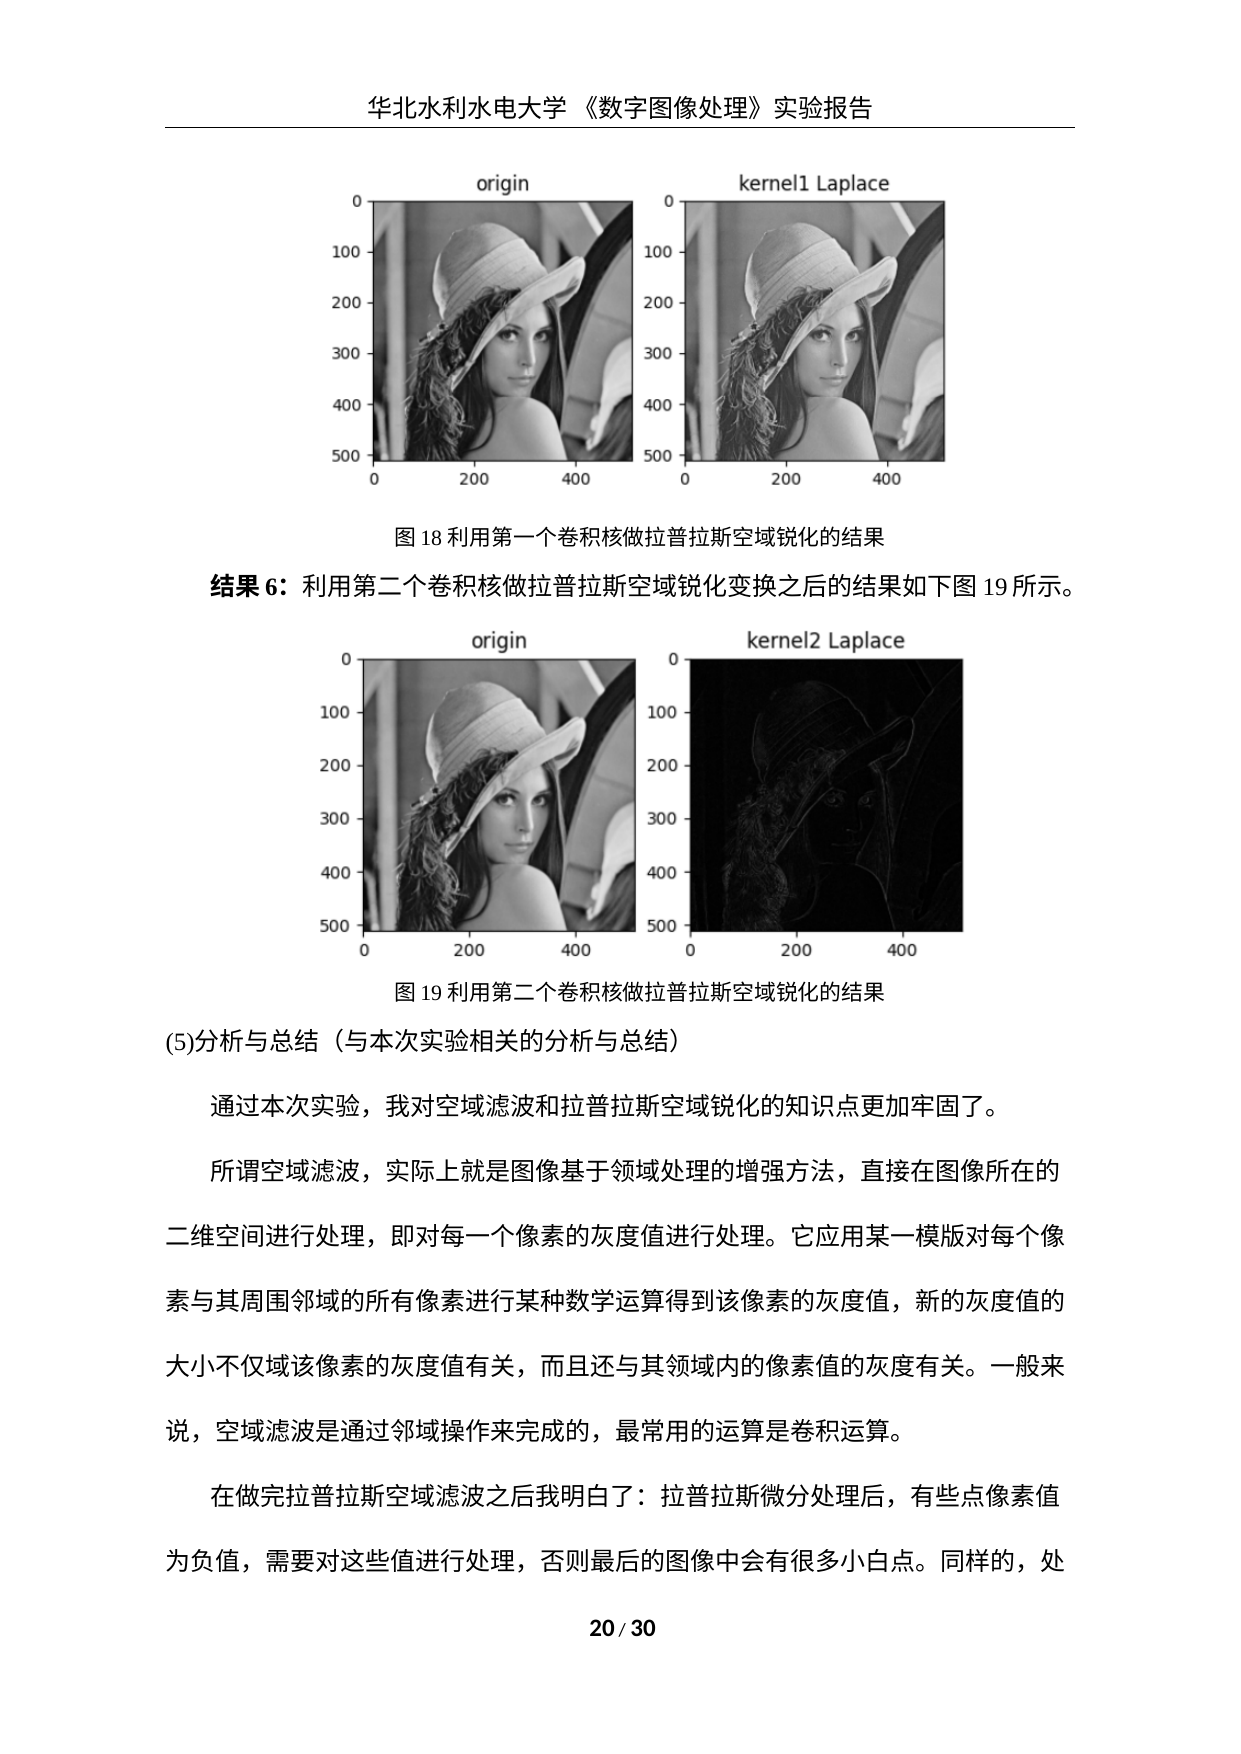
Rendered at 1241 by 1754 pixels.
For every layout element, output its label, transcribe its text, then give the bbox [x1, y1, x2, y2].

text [165, 1462, 1075, 1592]
text (5)分析与总结（与本次实验相关的分析与总结） [165, 1007, 1075, 1072]
picture [305, 617, 980, 966]
text 所谓空域滤波，实际上就是图像基于领域处理的增强方法，直接在图像所在的二维空间进行处理，即对每一个像素的灰度值进行处理。它应用某一模版对每个像素与其周围邻域的所有像素进行某种数学运算得到该像素的灰度值，新的灰度值的大小不仅域该像素的灰度值有关，而且还与其领域内的像素值的灰度有关。一般来说，空域滤波是通过邻域操作来完成的，最常用的运算是卷积运算。 [165, 1137, 1075, 1462]
text 结果6：利用第二个卷积核做拉普拉斯空域锐化变换之后的结果如下图19所示。 [165, 552, 1075, 617]
picture [326, 162, 958, 492]
text 图19 利用第二个卷积核做拉普拉斯空域锐化的结果 [165, 974, 1075, 1007]
text 通过本次实验，我对空域滤波和拉普拉斯空域锐化的知识点更加牢固了。 [165, 1072, 1075, 1137]
text 图18 利用第一个卷积核做拉普拉斯空域锐化的结果 [165, 519, 1075, 552]
